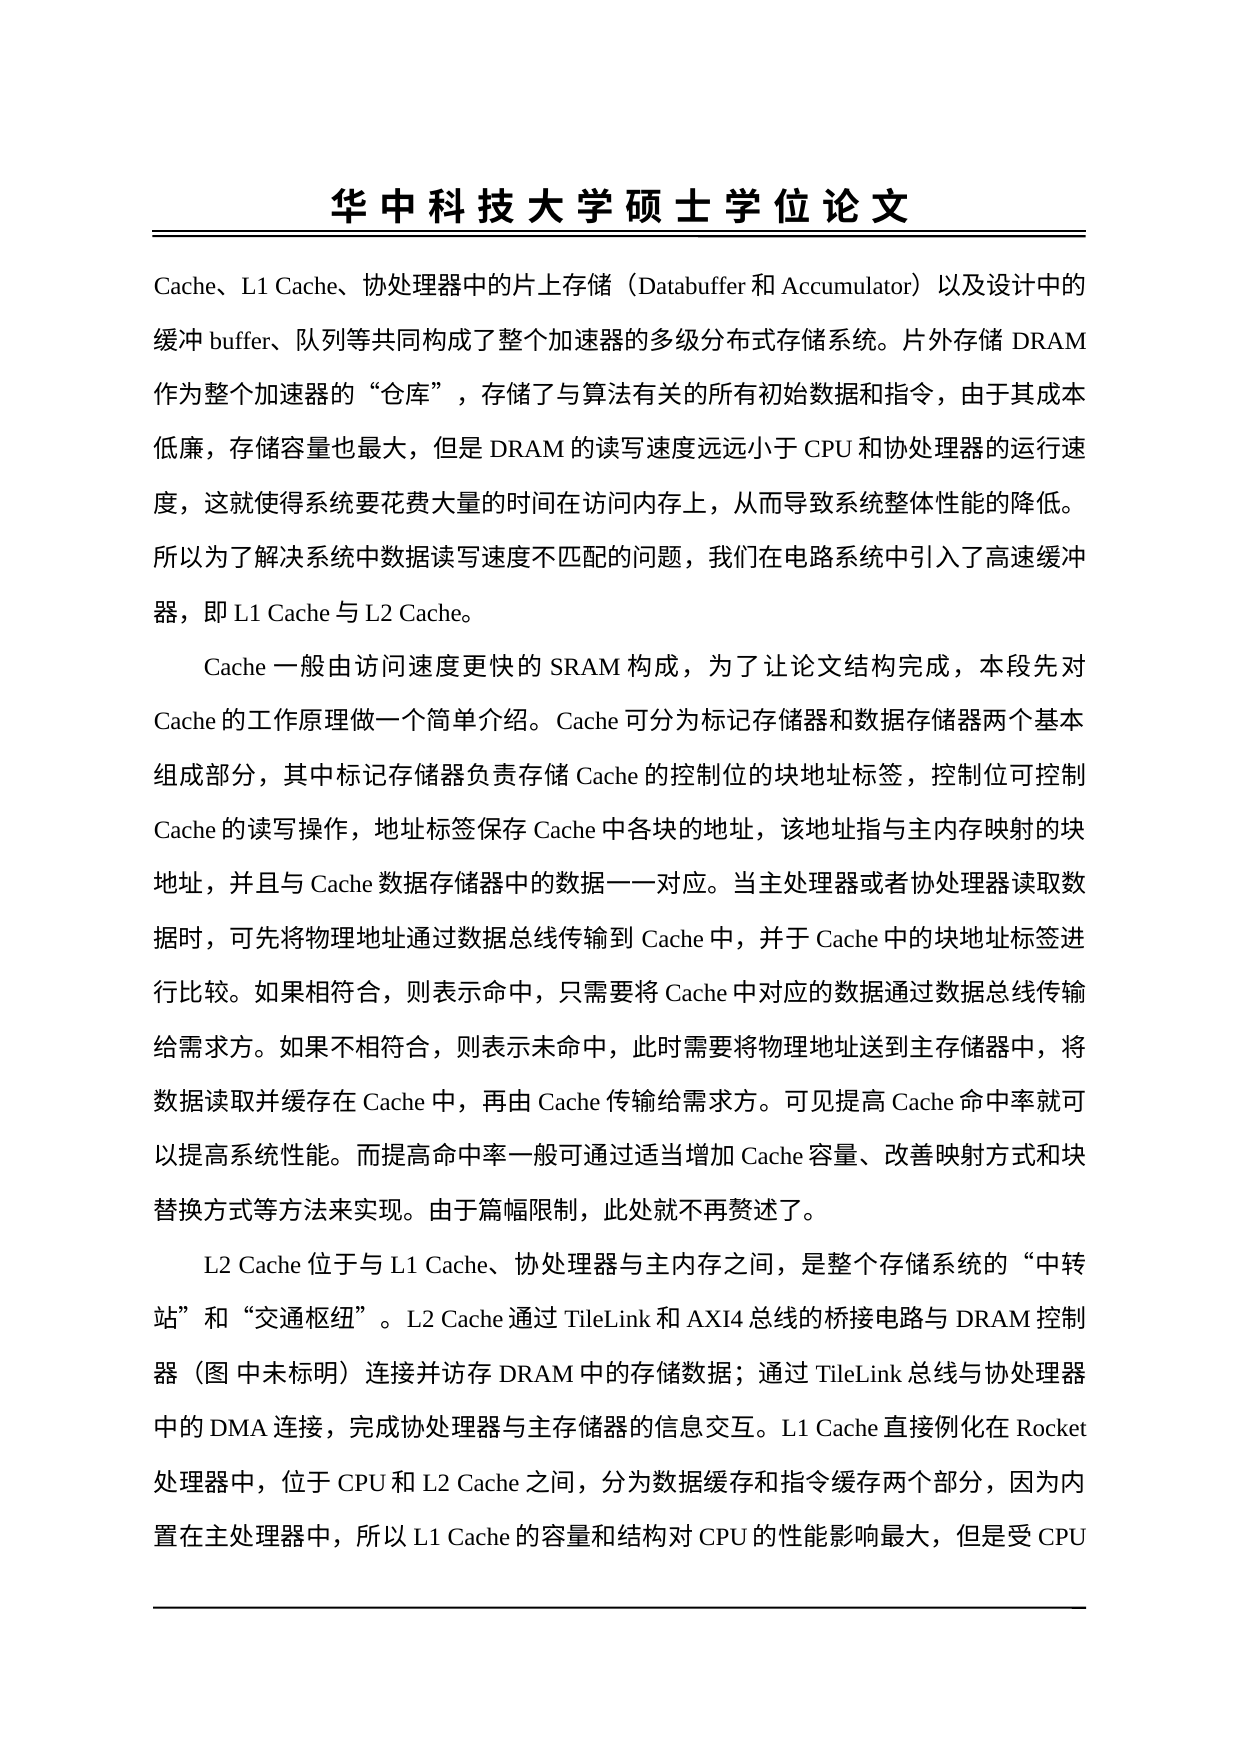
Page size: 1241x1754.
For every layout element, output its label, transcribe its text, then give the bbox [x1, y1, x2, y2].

text Cache一般由访问速度更快的SRAM构成，为了让论文结构完成，本段先对Cache的工作原理做一个简单介绍。Cache可分为标记存储器和数据存储器两个基本组成部分，其中标记存储器负责存储Cache的控制位的块地址标签，控制位可控制Cache的读写操作，地址标签保存Cache中各块的地址，该地址指与主内存映射的块地址，并且与Cache数据存储器中的数据一一对应。当主处理器或者协处理器读取数据时，可先将物理地址通过数据总线传输到Cache中，并于Cache中的块地址标签进行比较。如果相符合，则表示命中，只需要将Cache中对应的数据通过数据总线传输给需求方。如果不相符合，则表示未命中，此时需要将物理地址送到主存储器中，将数据读取并缓存在Cache中，再由Cache传输给需求方。可见提高Cache命中率就可以提高系统性能。而提高命中率一般可通过适当增加Cache容量、改善映射方式和块替换方式等方法来实现。由于篇幅限制，此处就不再赘述了。 [153, 646, 1087, 1226]
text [153, 1244, 1087, 1553]
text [153, 266, 1087, 628]
